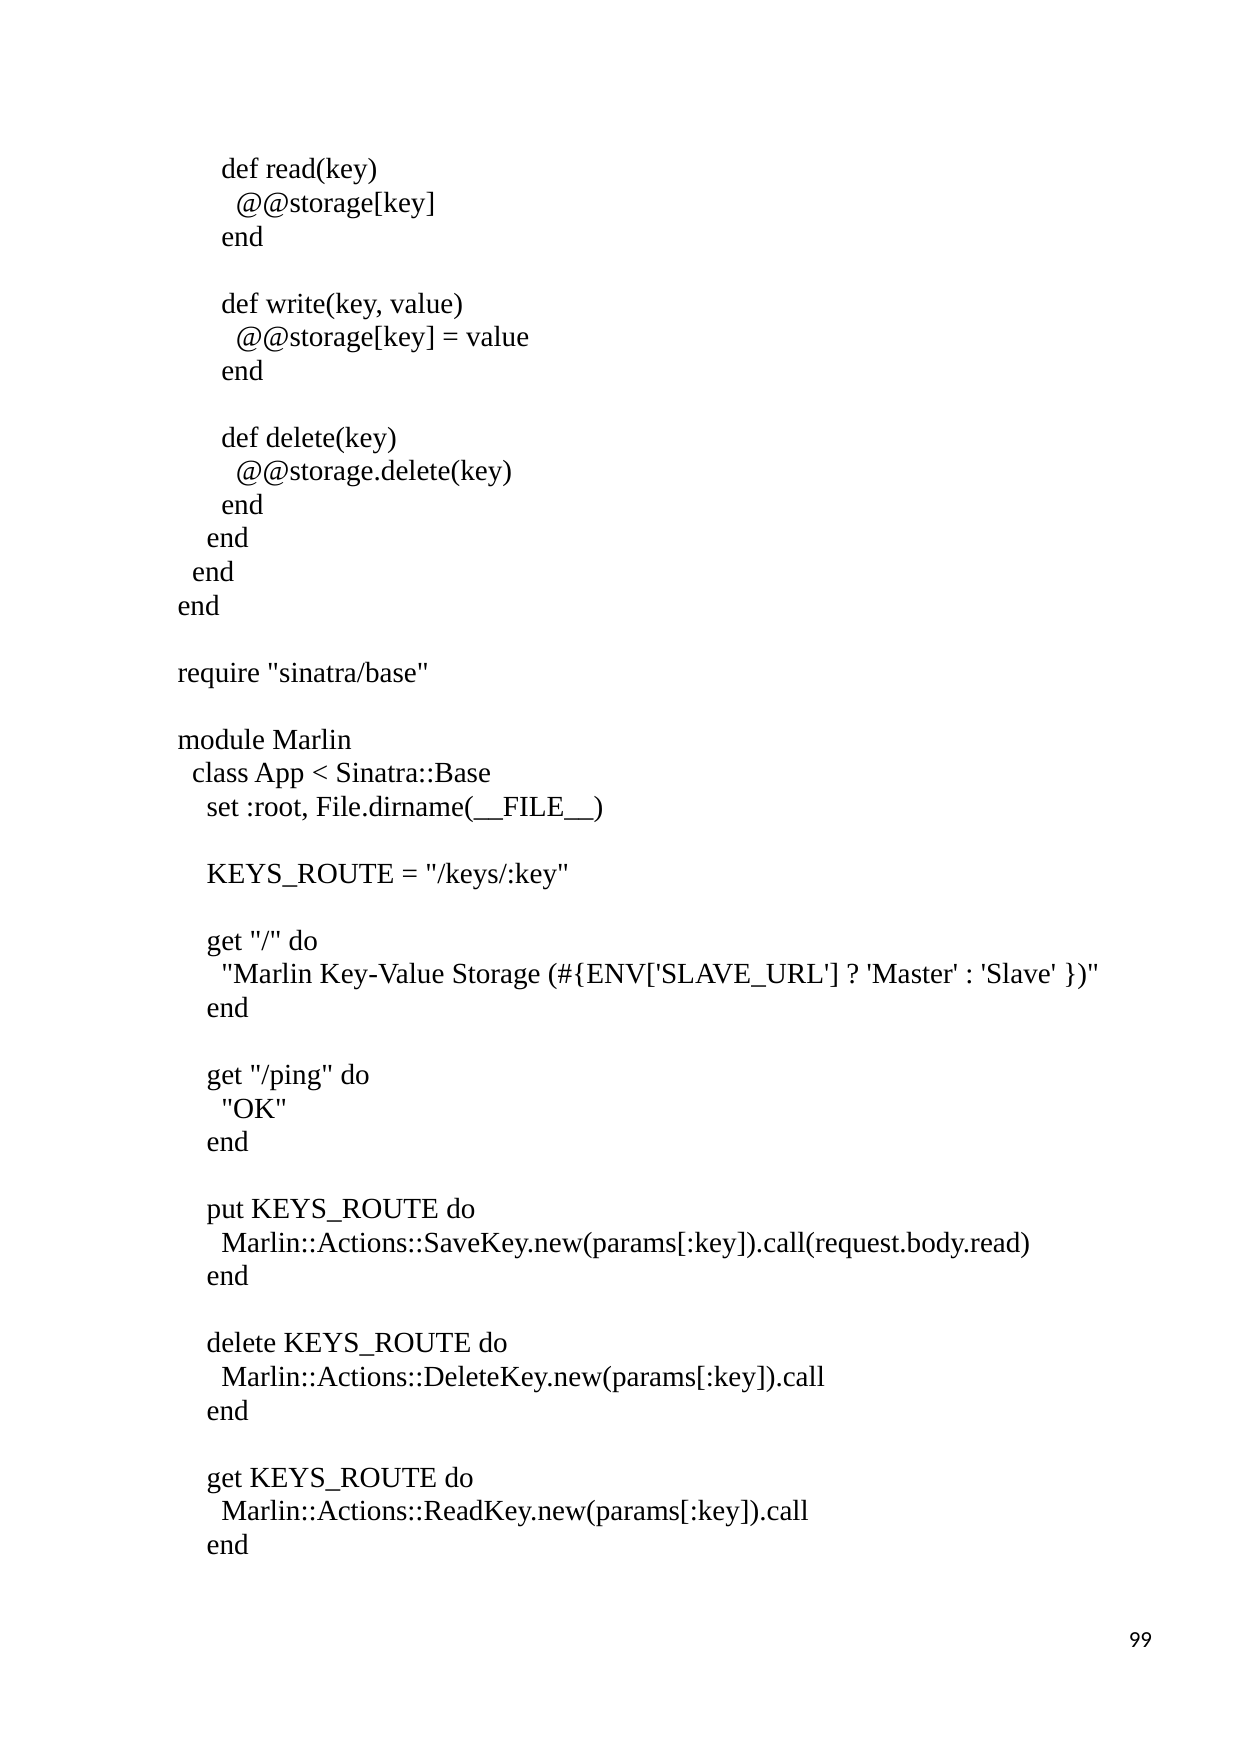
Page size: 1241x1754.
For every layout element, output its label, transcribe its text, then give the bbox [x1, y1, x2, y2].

text @@storage.delete(key) [177, 453, 1152, 487]
text end [177, 487, 1152, 521]
text Marlin::Actions::ReadKey.new(params[:key]).call [177, 1493, 1152, 1527]
text get "/" do [177, 923, 1152, 957]
text Marlin::Actions::DeleteKey.new(params[:key]).call [177, 1359, 1152, 1393]
text get "/ping" do [177, 1057, 1152, 1091]
text def delete(key) [177, 420, 1152, 453]
text delete KEYS_ROUTE do [177, 1326, 1152, 1359]
text require "sinatra/base" [177, 655, 1152, 688]
text KEYS_ROUTE = "/keys/:key" [177, 856, 1152, 889]
text module Marlin [177, 722, 1152, 755]
text end [177, 1393, 1152, 1426]
text end [177, 1527, 1152, 1560]
text @@storage[key] = value [177, 319, 1152, 353]
text end [177, 521, 1152, 554]
text class App < Sinatra::Base [177, 755, 1152, 789]
text end [177, 353, 1152, 386]
text get KEYS_ROUTE do [177, 1460, 1152, 1493]
text end [177, 1258, 1152, 1292]
text set :root, File.dirname(__FILE__) [177, 789, 1152, 822]
text "Marlin Key-Value Storage (#{ENV['SLAVE_URL'] ? 'Master' : 'Slave' })" [177, 957, 1152, 990]
text end [177, 588, 1152, 621]
text def write(key, value) [177, 286, 1152, 319]
text Marlin::Actions::SaveKey.new(params[:key]).call(request.body.read) [177, 1225, 1152, 1258]
text end [177, 219, 1152, 252]
text end [177, 1124, 1152, 1158]
text def read(key) [177, 152, 1152, 185]
text put KEYS_ROUTE do [177, 1191, 1152, 1225]
text end [177, 554, 1152, 588]
text "OK" [177, 1091, 1152, 1124]
text end [177, 990, 1152, 1024]
text @@storage[key] [177, 185, 1152, 219]
